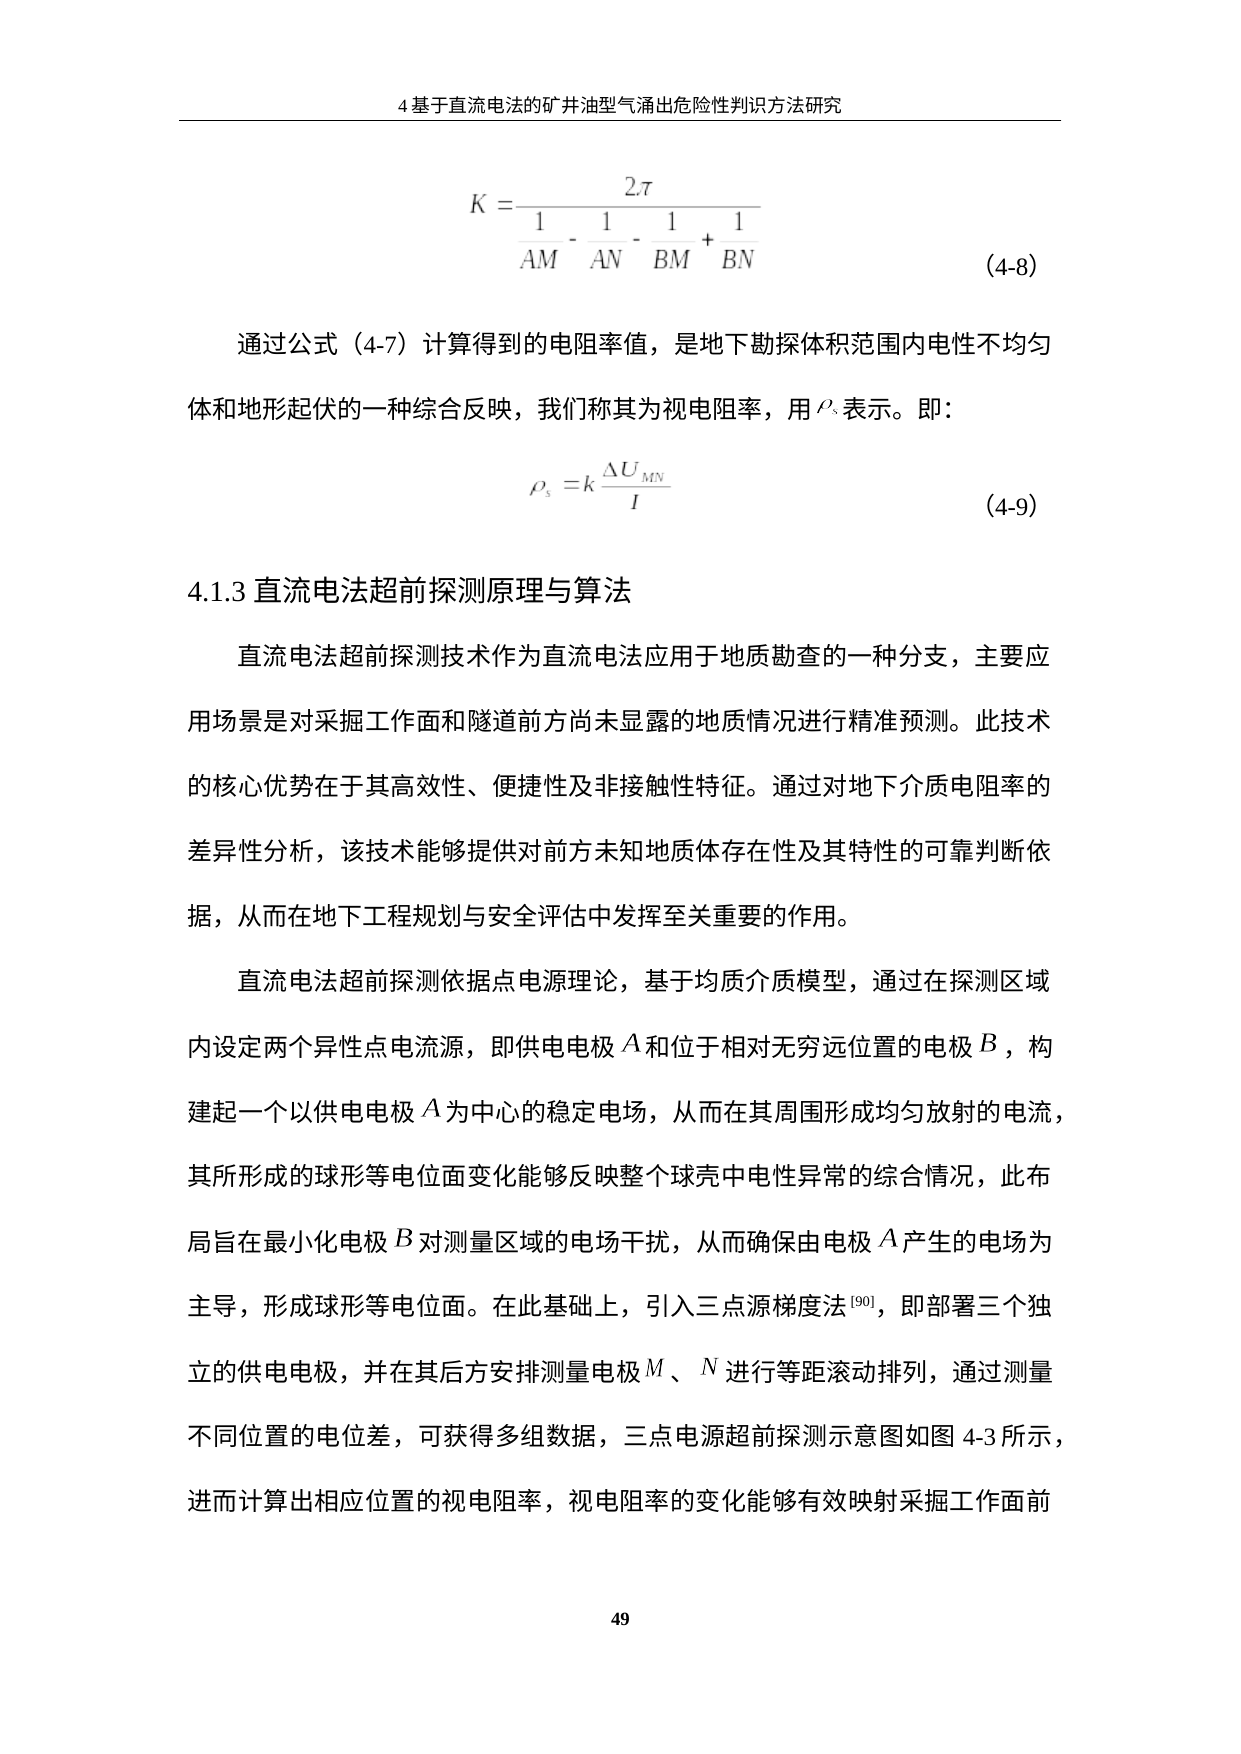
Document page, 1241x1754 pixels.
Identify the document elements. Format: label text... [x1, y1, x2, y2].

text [187, 947, 1053, 1532]
text 通过公式（4-7）计算得到的电阻率值，是地下勘探体积范围内电性不均匀体和地形起伏的一种综合反映，我们称其为视电阻率，用表示。即： [187, 310, 1053, 440]
list 直流电法超前探测原理与算法 [187, 568, 1053, 610]
text 直流电法超前探测技术作为直流电法应用于地质勘查的一种分支，主要应用场景是对采掘工作面和隧道前方尚未显露的地质情况进行精准预测。此技术的核心优势在于其高效性、便捷性及非接触性特征。通过对地下介质电阻率的差异性分析，该技术能够提供对前方未知地质体存在性及其特性的可靠判断依据，从而在地下工程规划与安全评估中发挥至关重要的作用。 [187, 622, 1053, 947]
